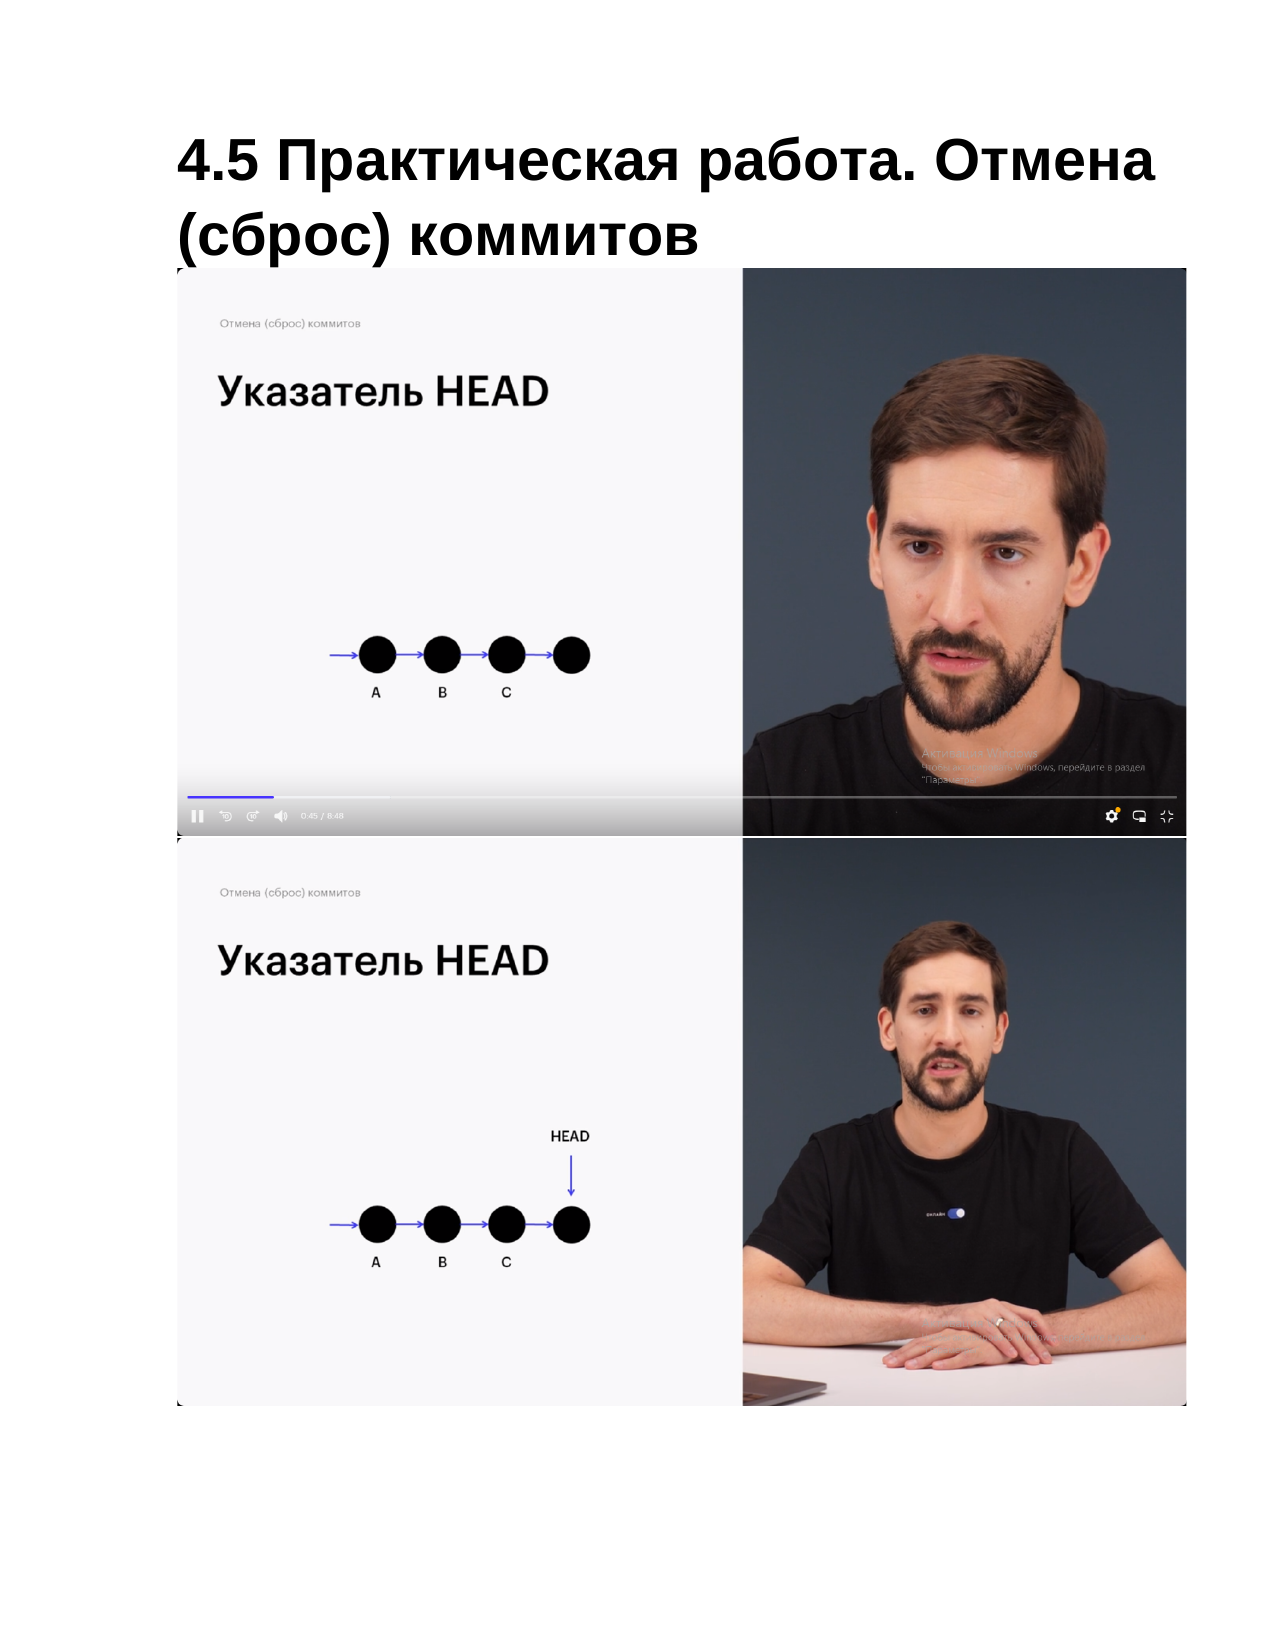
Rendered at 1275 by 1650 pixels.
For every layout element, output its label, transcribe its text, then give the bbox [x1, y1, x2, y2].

text 4.5 Практическая работа. Отмена (сброс) коммитов [177, 118, 1186, 268]
picture [177, 838, 1187, 1406]
picture [177, 268, 1187, 836]
